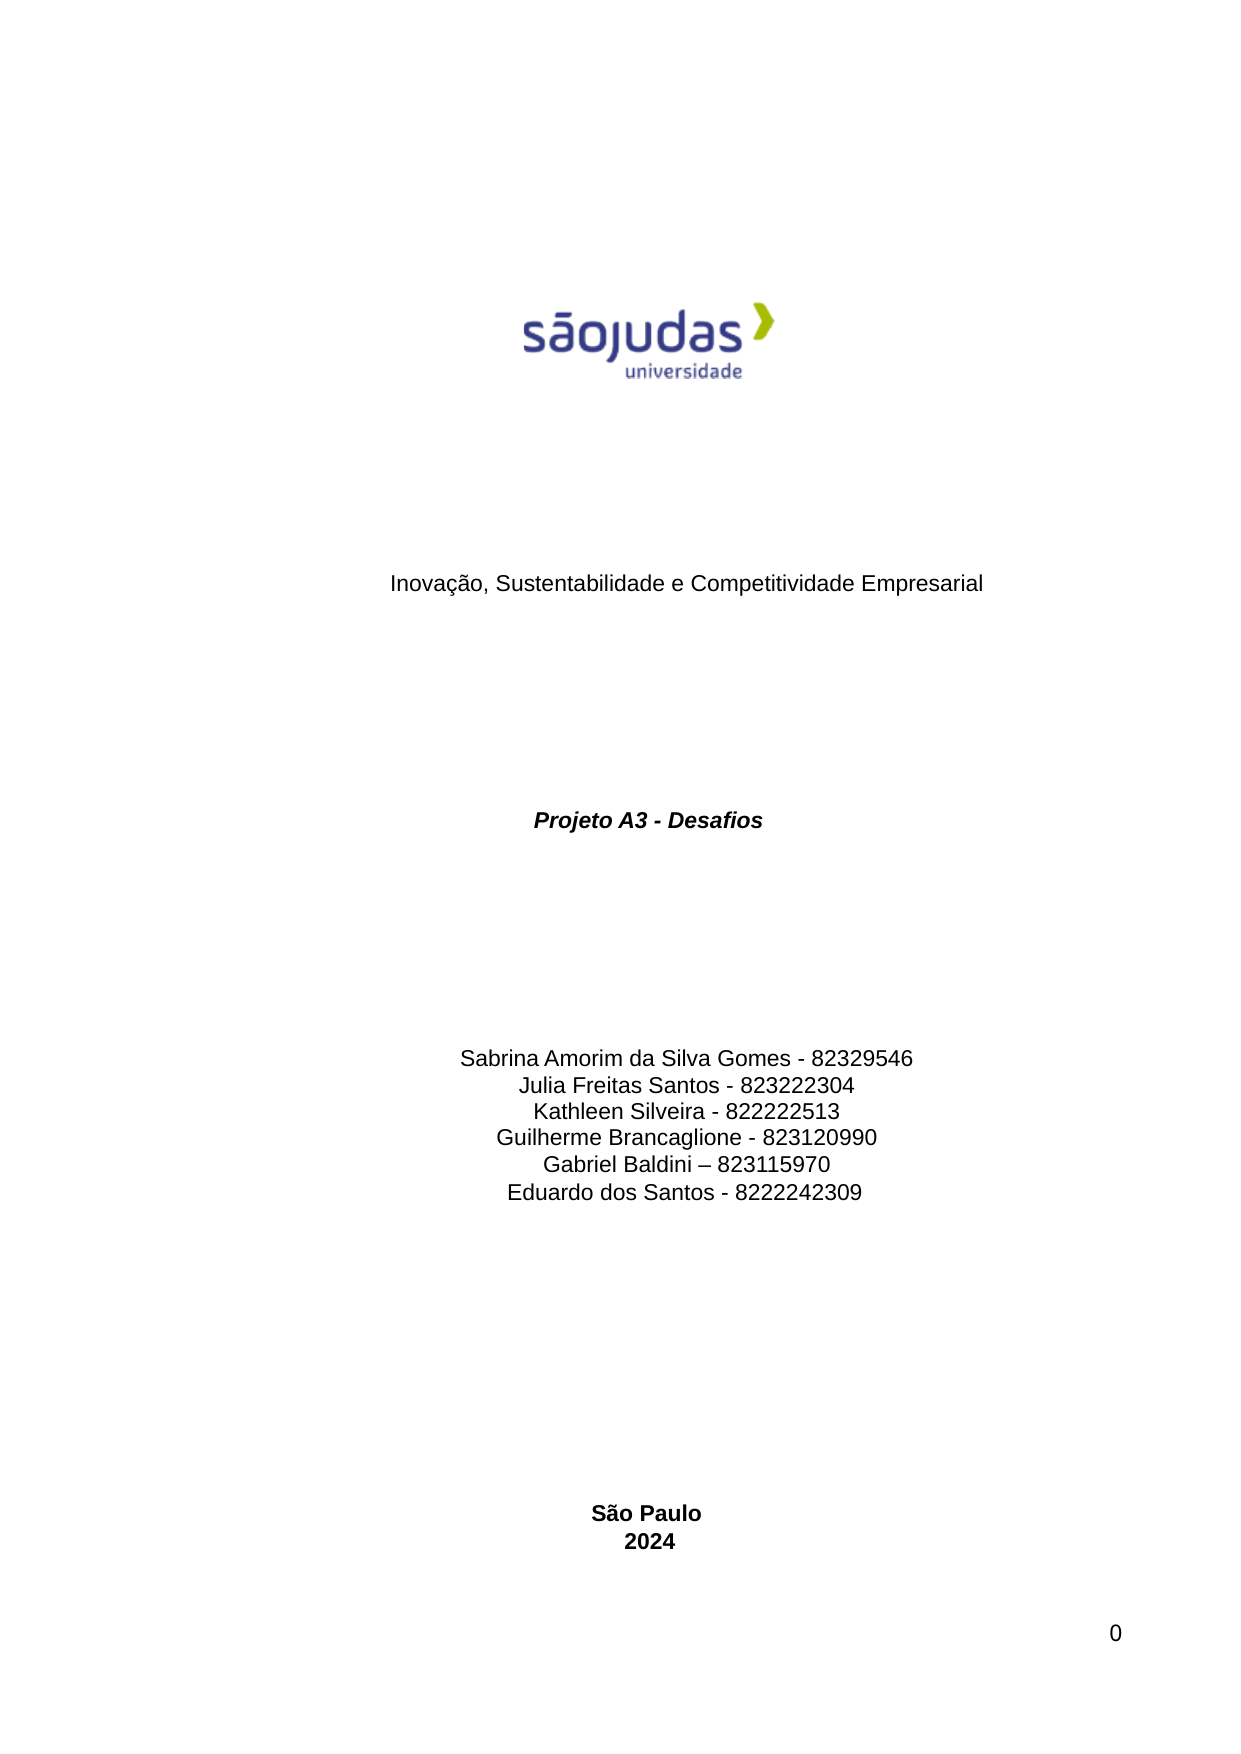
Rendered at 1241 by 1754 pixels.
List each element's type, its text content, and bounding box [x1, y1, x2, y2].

text Inovação, Sustentabilidade e Competitividade Empresarial [177, 570, 1122, 596]
text Sabrina Amorim da Silva Gomes - 82329546 [177, 1045, 1122, 1072]
text São Paulo 2024 [177, 1386, 1122, 1554]
picture [523, 302, 776, 379]
text Gabriel Baldini – 823115970 Eduardo dos Santos - 8222242309 [177, 1151, 1122, 1205]
text Julia Freitas Santos - 823222304 [177, 1072, 1122, 1098]
text Kathleen Silveira - 822222513 [177, 1098, 1122, 1124]
text Guilherme Brancaglione - 823120990 [177, 1124, 1122, 1151]
text Projeto A3 - Desafios [177, 750, 1122, 981]
